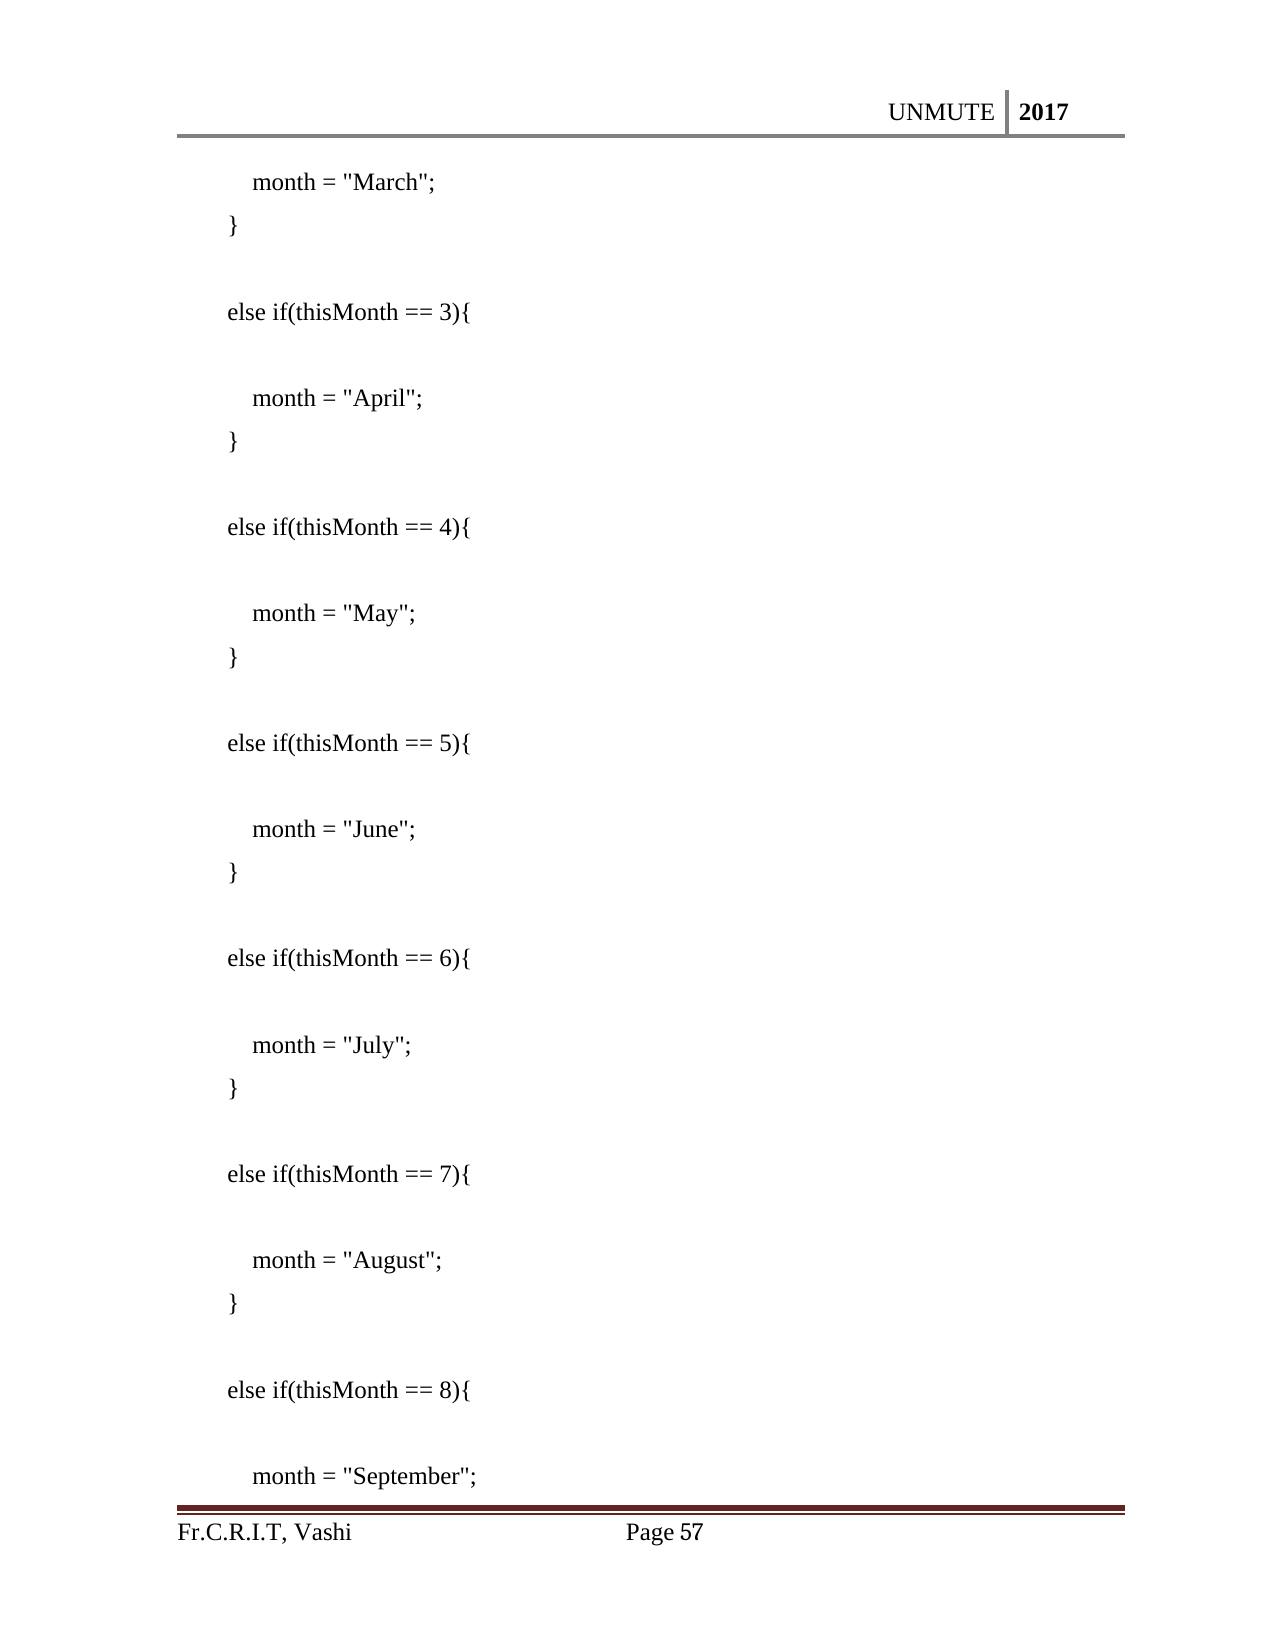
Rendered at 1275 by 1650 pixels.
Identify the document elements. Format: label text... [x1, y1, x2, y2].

text month = "August"; [177, 1245, 1125, 1274]
text } [177, 210, 1125, 239]
text else if(thisMonth == 7){ [177, 1159, 1125, 1188]
text } [177, 857, 1125, 886]
text } [177, 642, 1125, 670]
text else if(thisMonth == 4){ [177, 512, 1125, 541]
text month = "April"; [177, 383, 1125, 412]
text month = "July"; [177, 1030, 1125, 1058]
text month = "June"; [177, 814, 1125, 843]
text } [177, 1288, 1125, 1317]
text } [177, 1073, 1125, 1102]
text else if(thisMonth == 3){ [177, 297, 1125, 325]
text month = "September"; [177, 1461, 1125, 1490]
text else if(thisMonth == 6){ [177, 943, 1125, 972]
text } [177, 426, 1125, 455]
text else if(thisMonth == 8){ [177, 1375, 1125, 1403]
text month = "March"; [177, 167, 1125, 196]
text else if(thisMonth == 5){ [177, 728, 1125, 757]
text month = "May"; [177, 598, 1125, 627]
